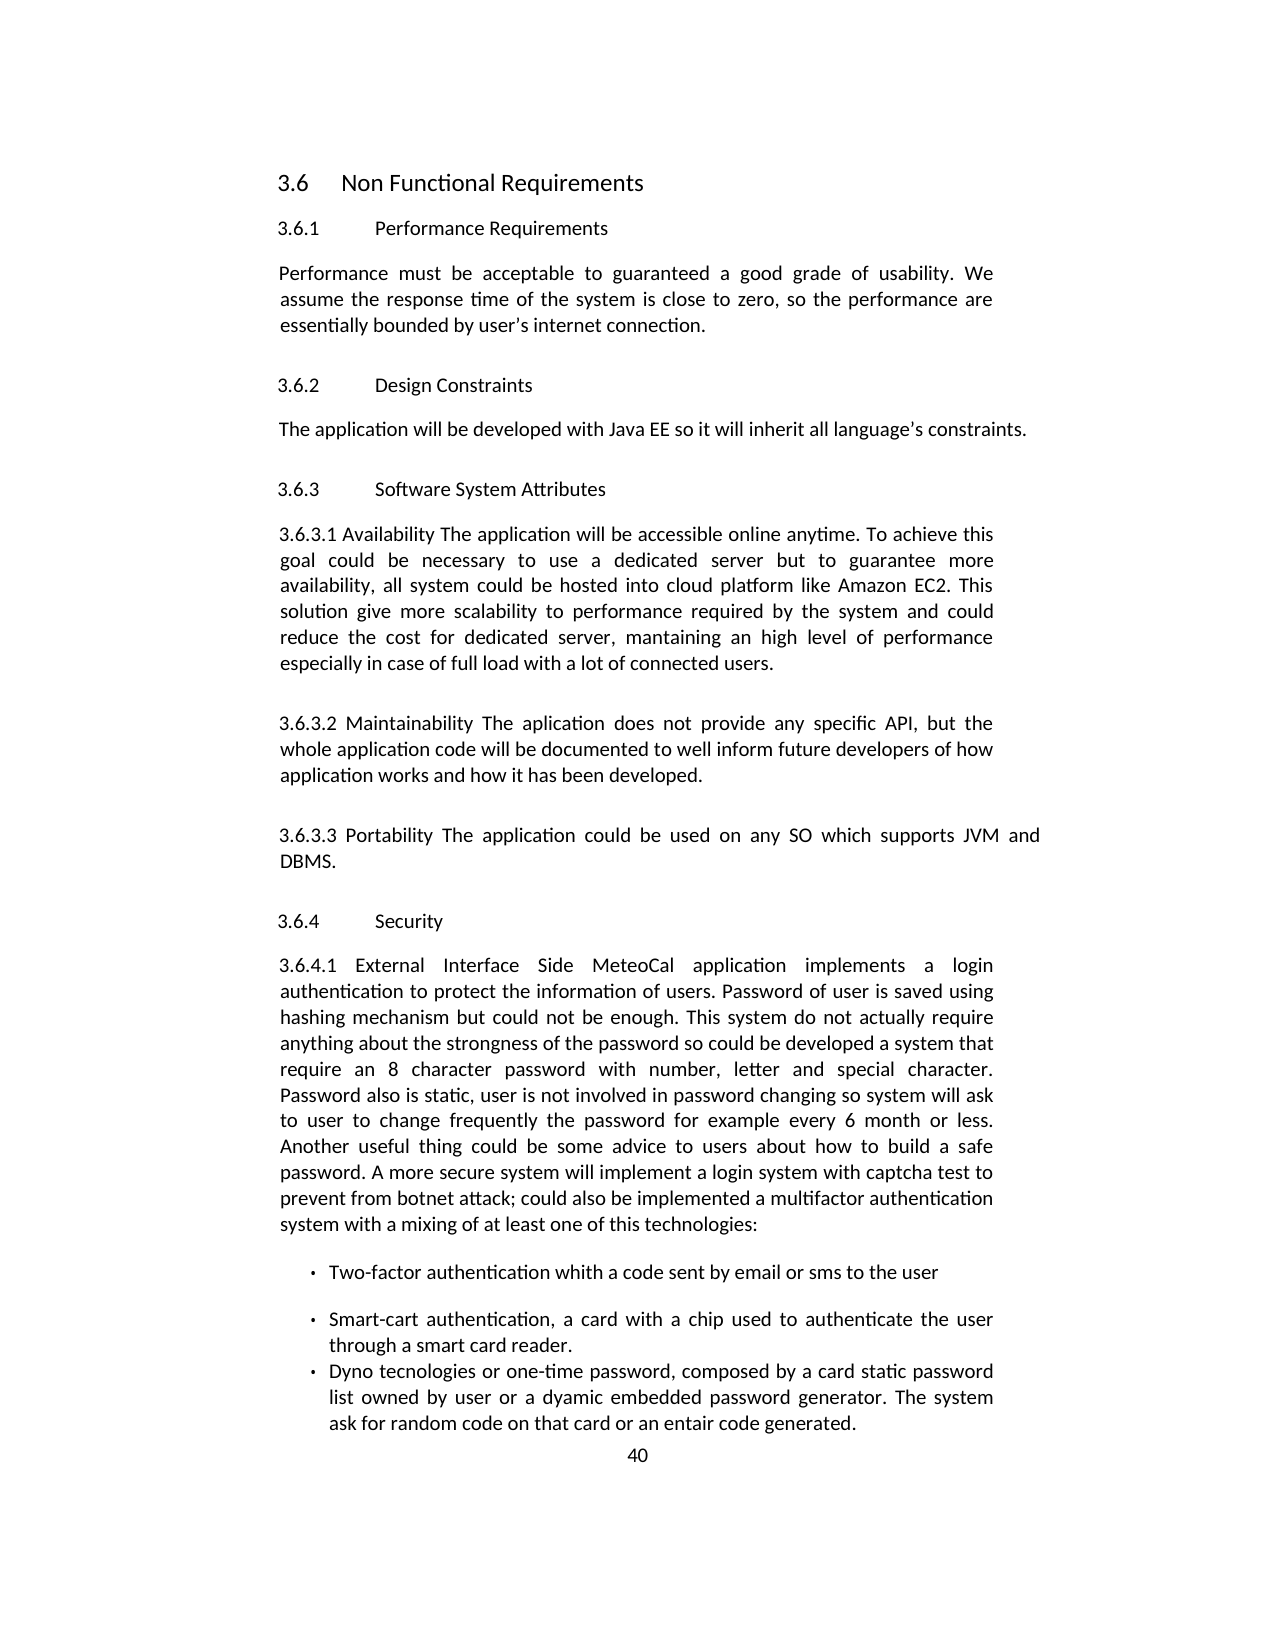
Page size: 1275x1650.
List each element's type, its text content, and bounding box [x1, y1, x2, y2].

text 3.6.4.1 External Interface Side MeteoCal application implements a login authentication to protect the information of users. Password of user is saved using hashing mechanism but could not be enough. This system do not actually require anything about the strongness of the password so could be developed a system that require an 8 character password with number, letter and special character. Password also is static, user is not involved in password changing so system will ask to user to change frequently the password for example every 6 month or less. Another useful thing could be some advice to users about how to build a safe password. A more secure system will implement a login system with captcha test to prevent from botnet attack; could also be implemented a multifactor authentication system with a mixing of at least one of this technologies: [279, 953, 995, 1236]
text 3.6.3.3 Portability The application could be used on any SO which supports JVM and DBMS. [279, 822, 1042, 873]
text 3.6.3.1 Availability The application will be accessible online anytime. To achieve this goal could be necessary to use a dedicated server but to guarantee more availability, all system could be hosted into cloud platform like Amazon EC2. This solution give more scalability to performance required by the system and could reduce the cost for dedicated server, mantaining an high level of performance especially in case of full load with a lot of connected users. [279, 521, 995, 676]
text 3.6.3 Software System Attributes [277, 477, 1127, 502]
list Dyno tecnologies or one-time password, composed by a card static password list owned by user or a dyamic embedded password generator. The system ask for random code on that card or an entair code generated. [308, 1358, 995, 1435]
subtitle Non Functional Requirements [277, 167, 1127, 198]
text 3.6.2 Design Constraints [277, 372, 1127, 397]
text 3.6.1 Performance Requirements [277, 216, 1127, 241]
text Performance must be acceptable to guaranteed a good grade of usability. We assume the response time of the system is close to zero, so the performance are essentially bounded by user’s internet connection. [279, 260, 995, 337]
list Smart-cart authentication, a card with a chip used to authenticate the user through a smart card reader. [308, 1307, 995, 1358]
text The application will be developed with Java EE so it will inherit all language’s constraints. [279, 416, 1099, 442]
list Two-factor authentication whith a code sent by email or sms to the user [308, 1259, 995, 1285]
text 3.6.4 Security [277, 908, 1127, 934]
text 3.6.3.2 Maintainability The aplication does not provide any specific API, but the whole application code will be documented to well inform future developers of how application works and how it has been developed. [279, 710, 995, 787]
